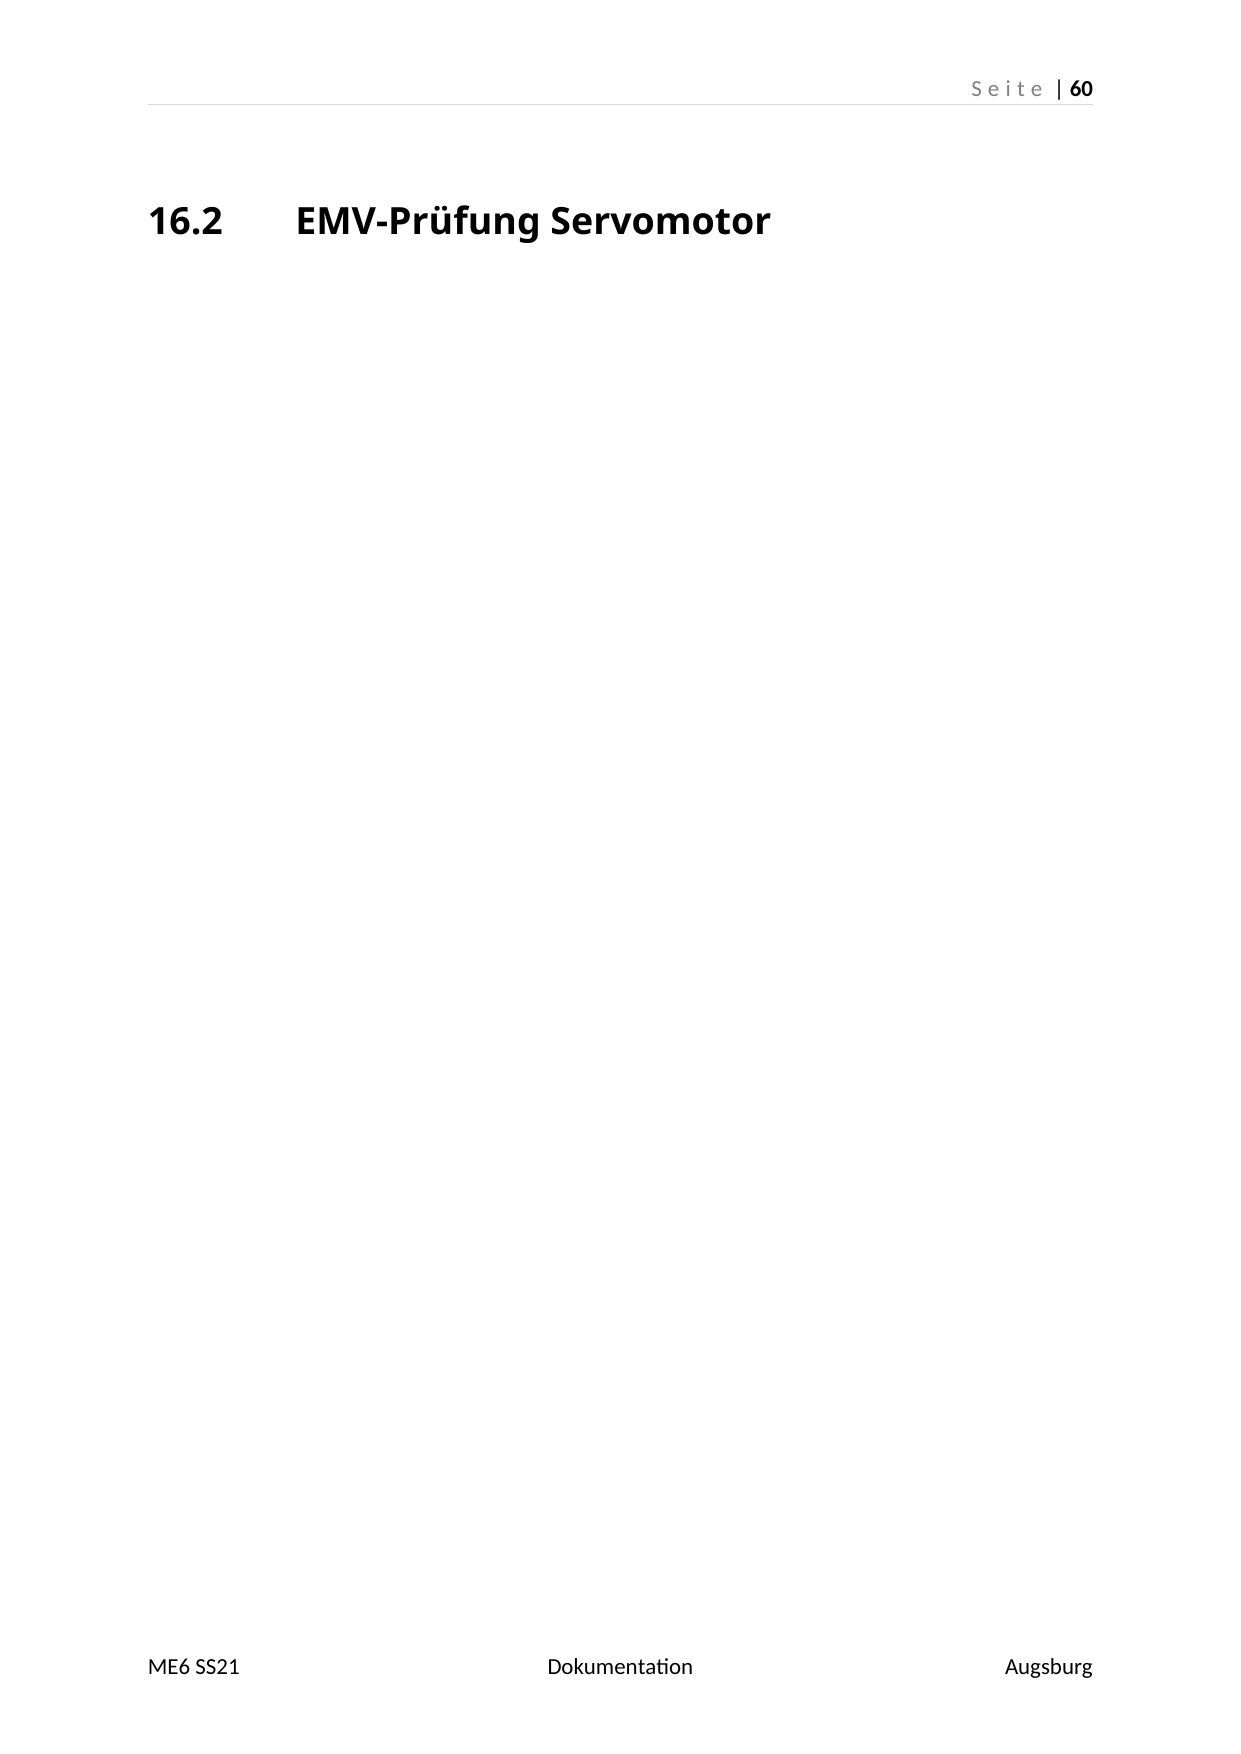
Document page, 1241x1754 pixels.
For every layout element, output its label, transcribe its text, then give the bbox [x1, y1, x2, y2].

subtitle EMV-Prüfung Servomotor [148, 194, 1093, 246]
